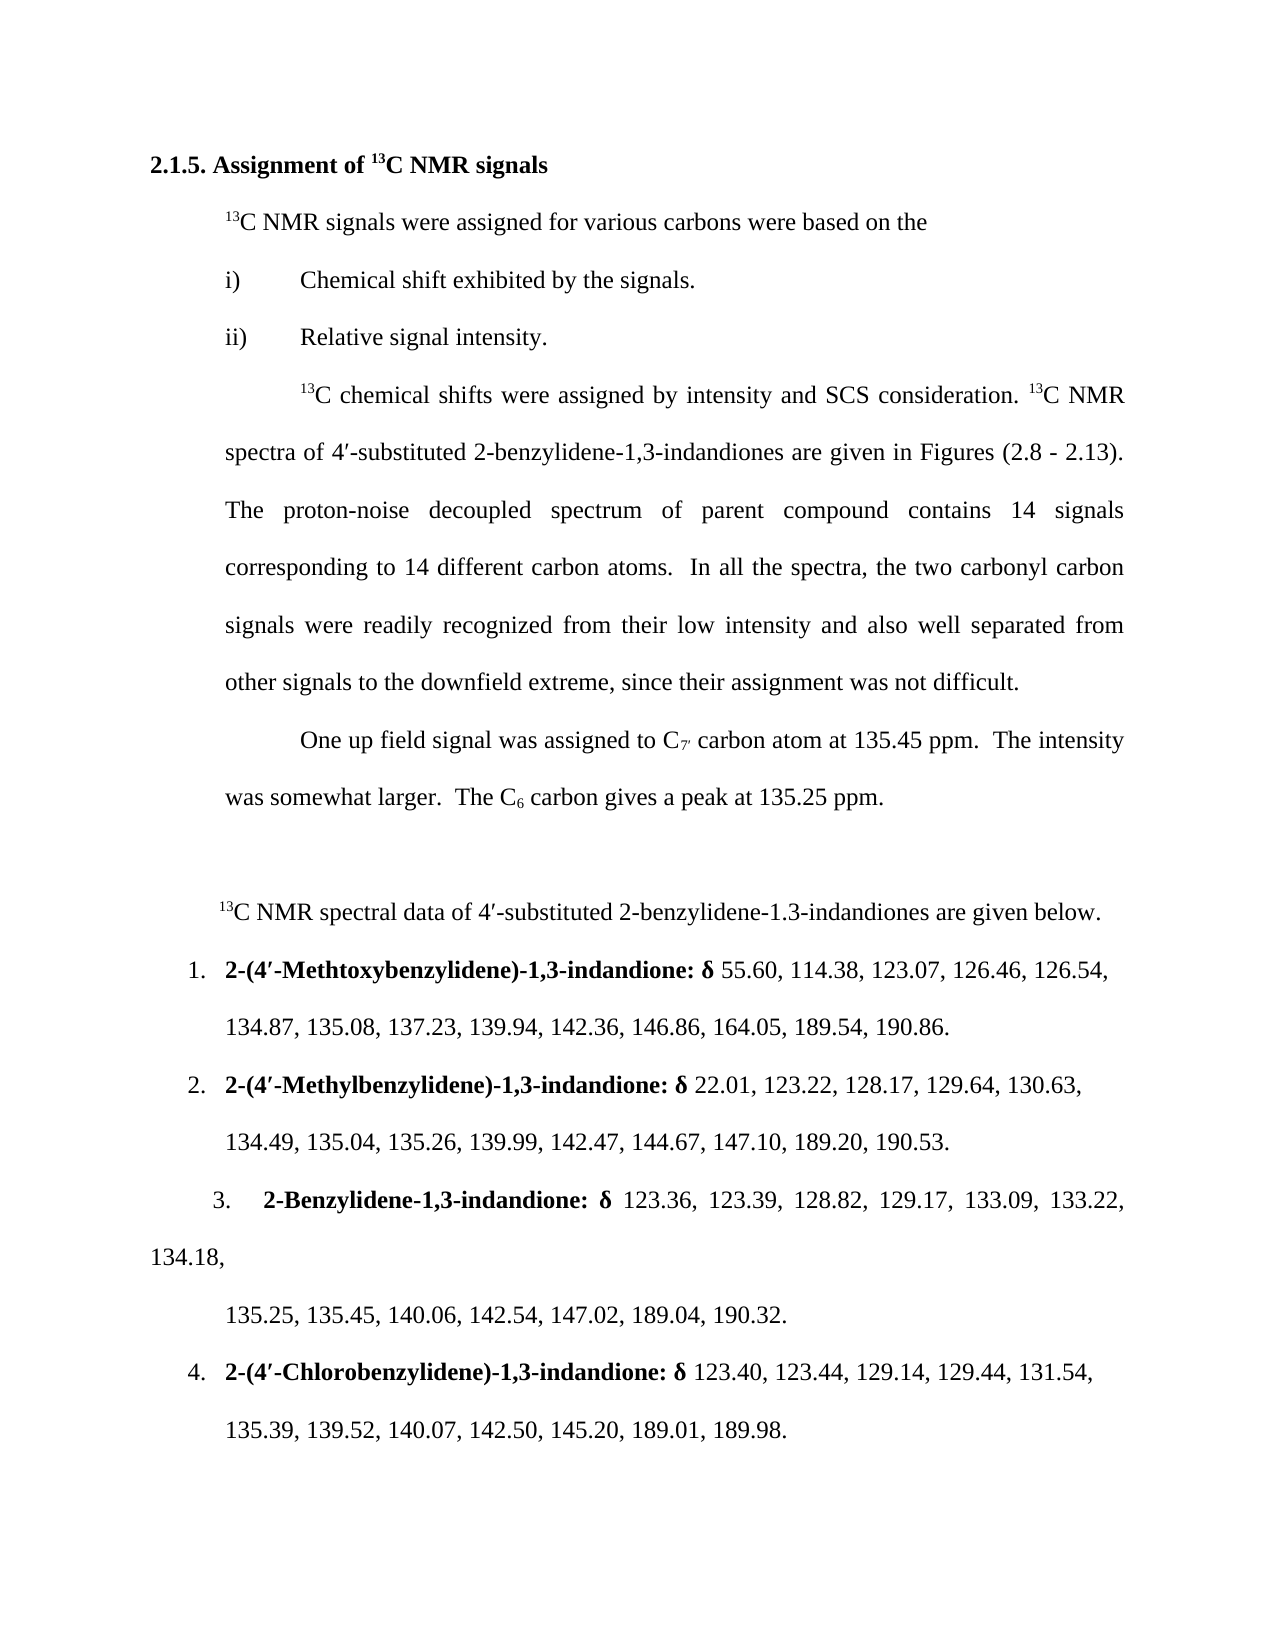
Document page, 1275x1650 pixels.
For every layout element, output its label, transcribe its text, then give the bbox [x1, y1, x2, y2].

text 2.1.5. Assignment of 13C NMR signals [150, 150, 1125, 179]
list Chemical shift exhibited by the signals. [225, 265, 1125, 294]
text 3. 2-Benzylidene-1,3-indandione: δ 123.36, 123.39, 128.82, 129.17, 133.09, 133.22, 134.18, [150, 1185, 1125, 1271]
text 13C NMR spectral data of 4′-substituted 2-benzylidene-1.3-indandiones are given below. [150, 897, 1125, 926]
list 134.87, 135.08, 137.23, 139.94, 142.36, 146.86, 164.05, 189.54, 190.86. [225, 1012, 1125, 1041]
list Relative signal intensity. [225, 322, 1125, 351]
list 2-(4′-Methtoxybenzylidene)-1,3-indandione: δ 55.60, 114.38, 123.07, 126.46, 126.54, [187, 955, 1125, 984]
text 134.49, 135.04, 135.26, 139.99, 142.47, 144.67, 147.10, 189.20, 190.53. [187, 1127, 1125, 1156]
text 13C NMR signals were assigned for various carbons were based on the [150, 207, 1125, 236]
text One up field signal was assigned to C7′ carbon atom at 135.45 ppm. The intensity was somewhat larger. The C6 carbon gives a peak at 135.25 ppm. [225, 725, 1125, 811]
text 135.39, 139.52, 140.07, 142.50, 145.20, 189.01, 189.98. [150, 1415, 1125, 1444]
text 135.25, 135.45, 140.06, 142.54, 147.02, 189.04, 190.32. [150, 1300, 1125, 1329]
text 13C chemical shifts were assigned by intensity and SCS consideration. 13C NMR spectra of 4′-substituted 2-benzylidene-1,3-indandiones are given in Figures (2.8 - 2.13). The proton-noise decoupled spectrum of parent compound contains 14 signals corresponding to 14 different carbon atoms. In all the spectra, the two carbonyl carbon signals were readily recognized from their low intensity and also well separated from other signals to the downfield extreme, since their assignment was not difficult. [225, 380, 1125, 696]
list 2-(4′-Methylbenzylidene)-1,3-indandione: δ 22.01, 123.22, 128.17, 129.64, 130.63, [187, 1070, 1125, 1099]
text 4. 2-(4′-Chlorobenzylidene)-1,3-indandione: δ 123.40, 123.44, 129.14, 129.44, 131.54, [150, 1357, 1125, 1386]
